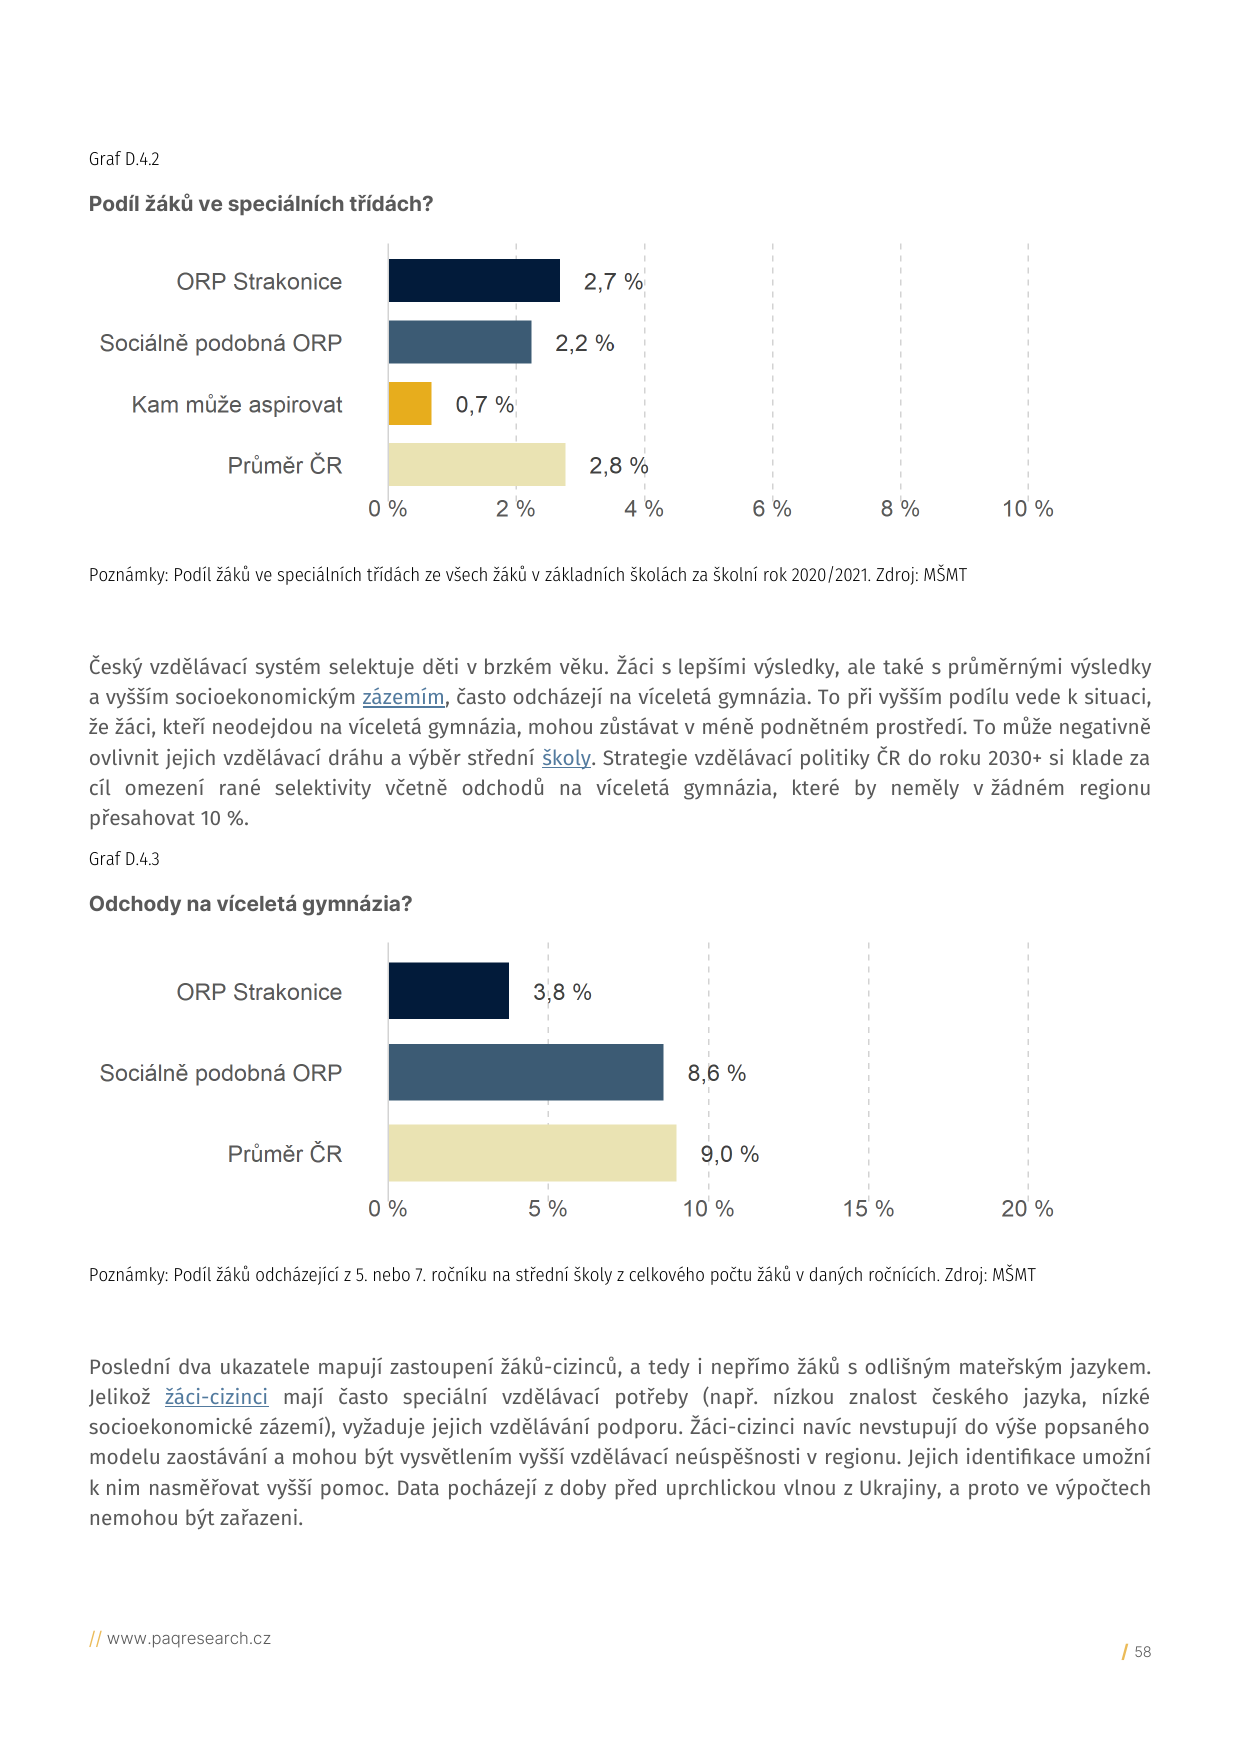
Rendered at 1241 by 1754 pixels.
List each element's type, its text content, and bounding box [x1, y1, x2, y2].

text Český vzdělávací systém selektuje děti v brzkém věku. Žáci s lepšími výsledky, ale také s průměrnými výsledky a vyšším socioekonomickým zázemím, často odcházejí na víceletá gymnázia. To při vyšším podílu vede k situaci, že žáci, kteří neodejdou na víceletá gymnázia, mohou zůstávat v méně podnětném prostředí. To může negativně ovlivnit jejich vzdělávací dráhu a výběr střední školy. Strategie vzdělávací politiky ČR do roku 2030+ si klade za cíl omezení rané selektivity včetně odchodů na víceletá gymnázia, které by neměly v žádném regionu přesahovat 10 %. [89, 649, 1152, 831]
text Graf D.4.3 [89, 847, 1152, 870]
text Podíl žáků ve speciálních třídách? [89, 186, 1152, 216]
text Odchody na víceletá gymnázia? [89, 886, 1152, 916]
picture [88, 216, 1139, 548]
text Poslední dva ukazatele mapují zastoupení žáků-cizinců, a tedy i nepřímo žáků s odlišným mateřským jazykem. Jelikož žáci-cizinci mají často speciální vzdělávací potřeby (např. nízkou znalost českého jazyka, nízké socioekonomické zázemí), vyžaduje jejich vzdělávání podporu. Žáci-cizinci navíc nevstupují do výše popsaného modelu zaostávání a mohou být vysvětlením vyšší vzdělávací neúspěšnosti v regionu. Jejich identifikace umožní k nim nasměřovat vyšší pomoc. Data pocházejí z doby před uprchlickou vlnou z Ukrajiny, a proto ve výpočtech nemohou být zařazeni. [89, 1349, 1152, 1531]
picture [88, 916, 1139, 1248]
text Poznámky: Podíl žáků ve speciálních třídách ze všech žáků v základních školách za školní rok 2020/2021. Zdroj: MŠMT [89, 564, 1152, 587]
text Graf D.4.2 [89, 148, 1152, 170]
text Poznámky: Podíl žáků odcházející z 5. nebo 7. ročníku na střední školy z celkového počtu žáků v daných ročnících. Zdroj: MŠMT [89, 1264, 1152, 1287]
